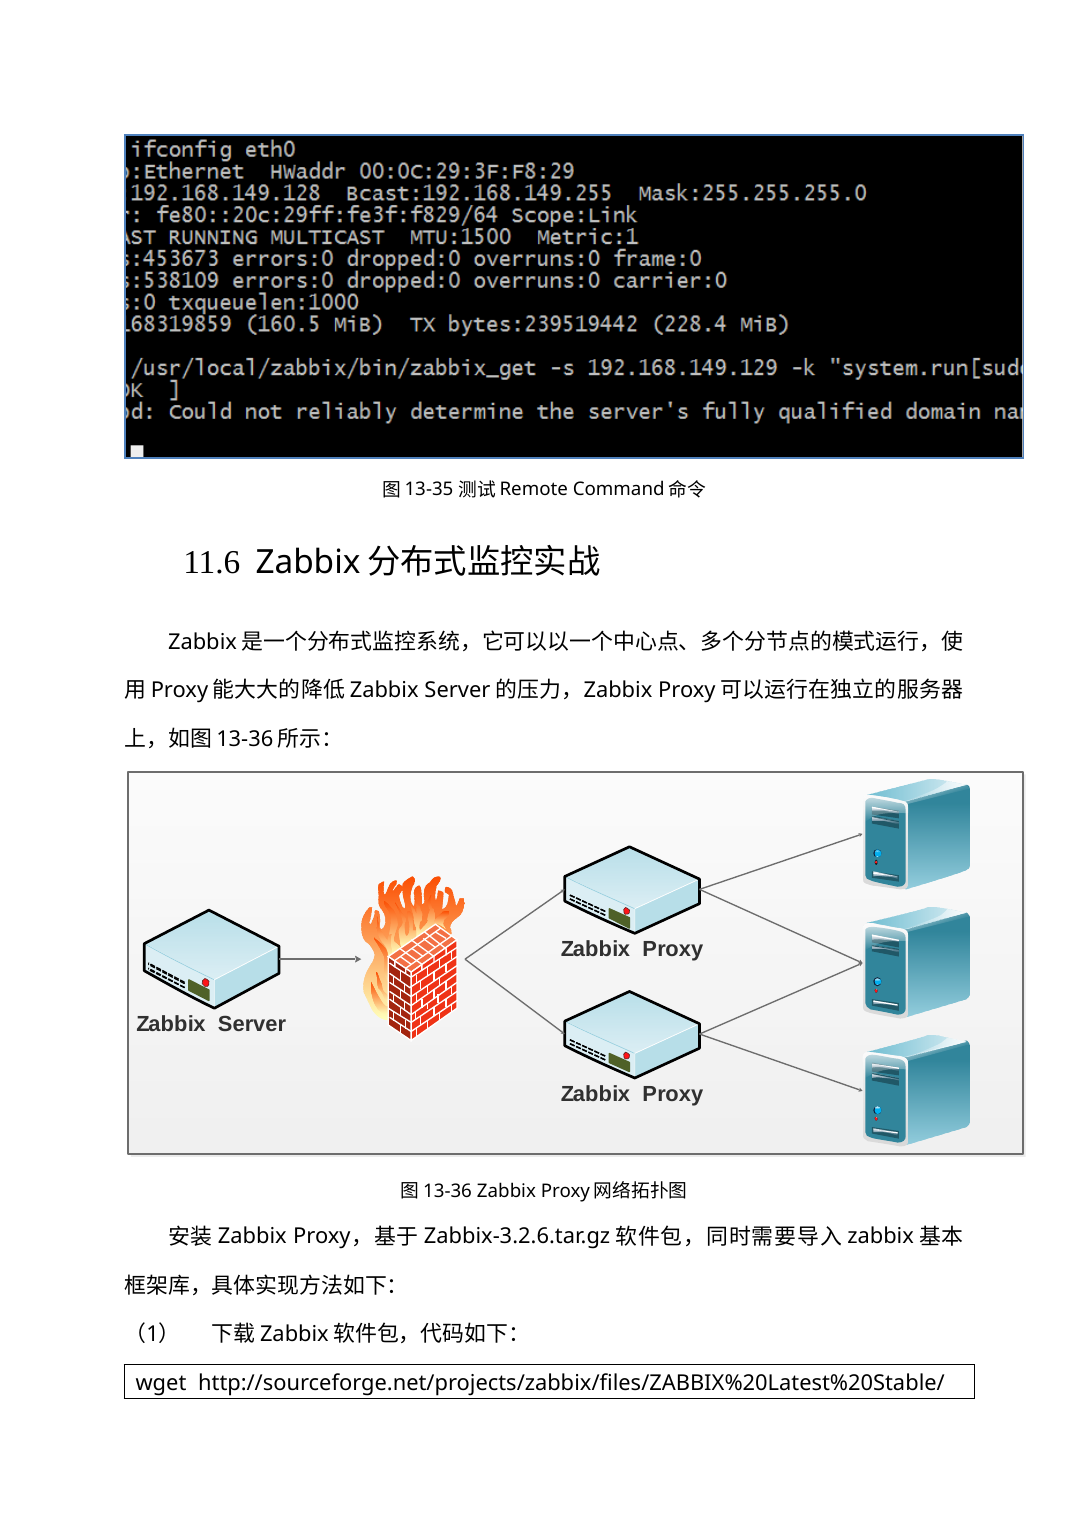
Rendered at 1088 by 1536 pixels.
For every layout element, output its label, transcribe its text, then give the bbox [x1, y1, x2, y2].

text 图13-35 测试Remote Command命令 [124, 472, 963, 505]
list 下载Zabbix软件包，代码如下： [124, 1316, 963, 1348]
text Zabbix是一个分布式监控系统，它可以以一个中心点、多个分节点的模式运行，使用Proxy能大大的降低Zabbix Server的压力，Zabbix Proxy可以运行在独立的服务器上，如图13-36所示： [124, 623, 963, 753]
text 图13-36 Zabbix Proxy网络拓扑图 [124, 1173, 963, 1205]
picture [126, 136, 1023, 457]
text 安装Zabbix Proxy，基于Zabbix-3.2.6.tar.gz软件包，同时需要导入zabbix基本框架库，具体实现方法如下： [124, 1219, 963, 1300]
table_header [125, 1365, 974, 1398]
subtitle Zabbix分布式监控实战 [183, 534, 963, 583]
